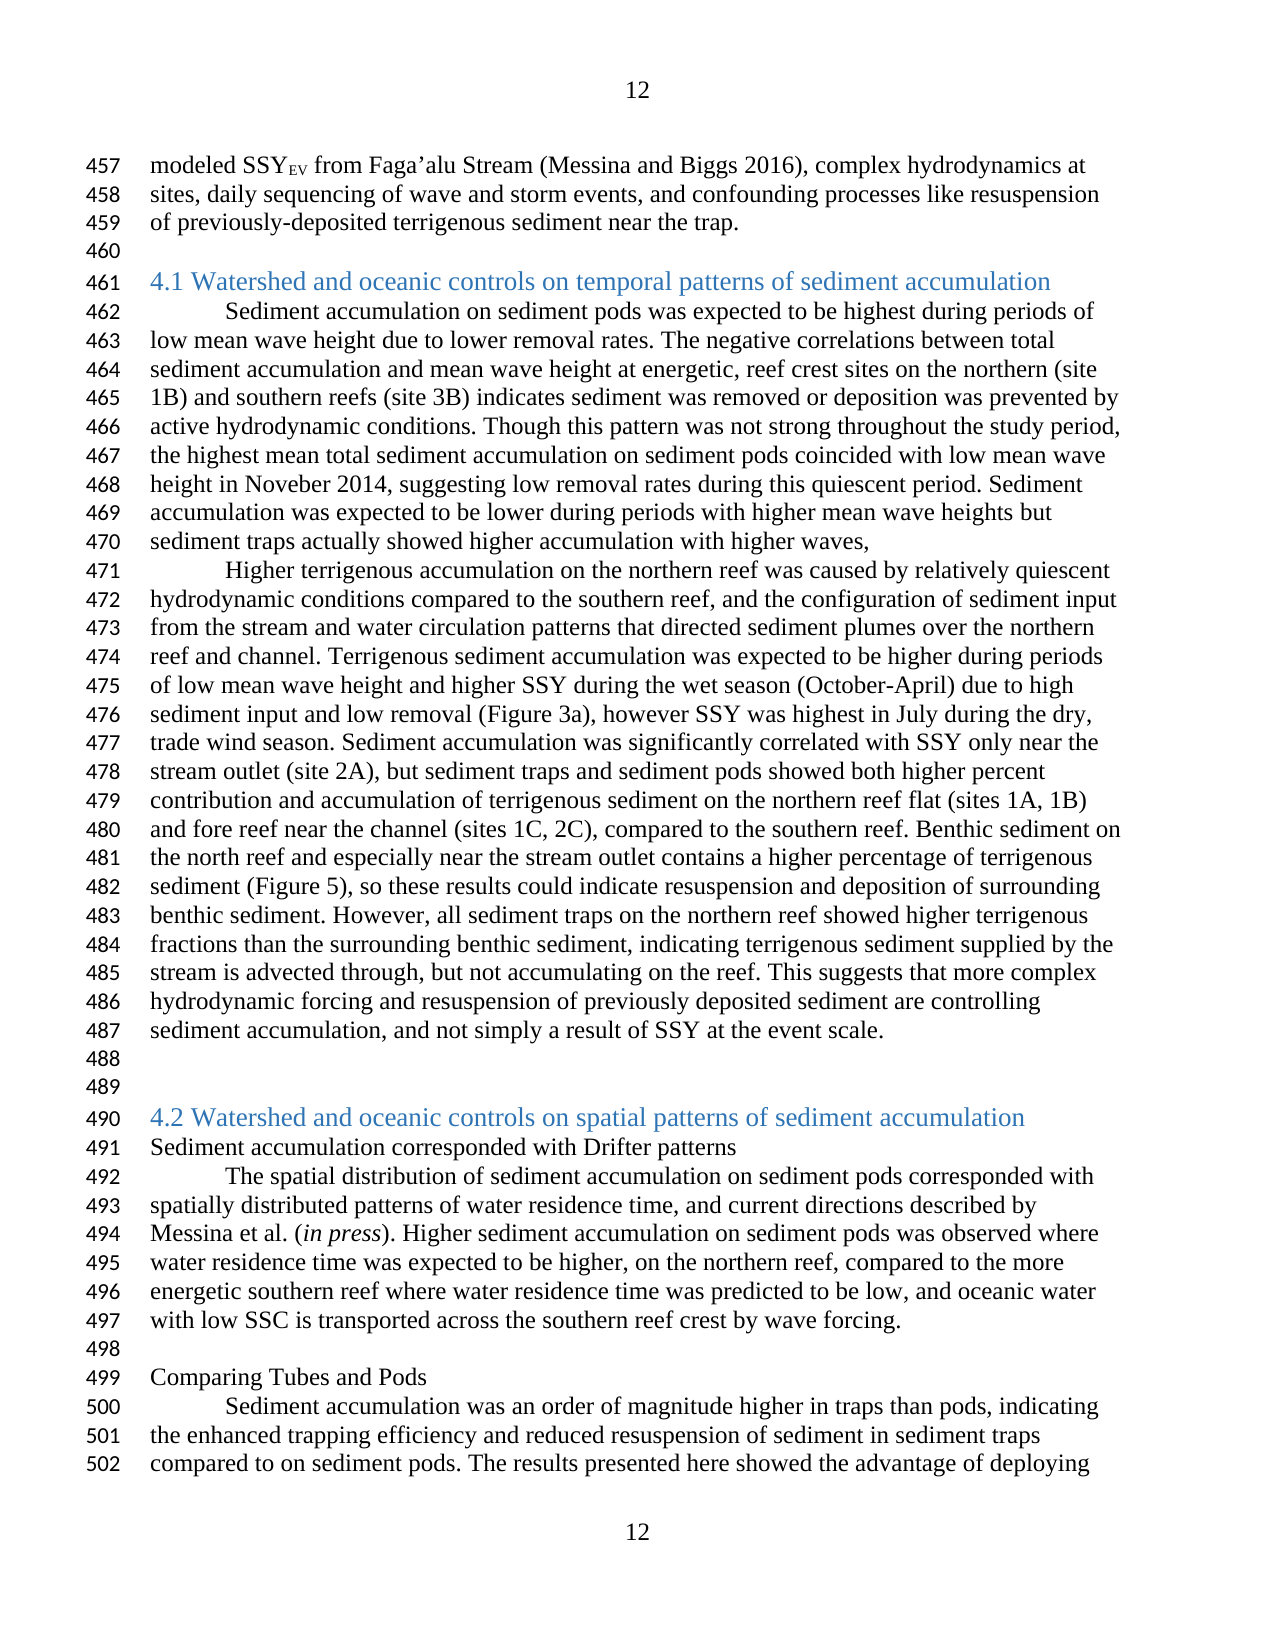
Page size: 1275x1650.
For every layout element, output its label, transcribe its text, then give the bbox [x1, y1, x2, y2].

text Sediment accumulation corresponded with Drifter patterns [150, 1132, 1125, 1161]
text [150, 150, 1125, 236]
subtitle 4.2 Watershed and oceanic controls on spatial patterns of sediment accumulation [150, 1101, 1125, 1132]
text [150, 1391, 1125, 1477]
text Sediment accumulation on sediment pods was expected to be highest during periods of low mean wave height due to lower removal rates. The negative correlations between total sediment accumulation and mean wave height at energetic, reef crest sites on the northern (site 1B) and southern reefs (site 3B) indicates sediment was removed or deposition was prevented by active hydrodynamic conditions. Though this pattern was not strong throughout the study period, the highest mean total sediment accumulation on sediment pods coincided with low mean wave height in Noveber 2014, suggesting low removal rates during this quiescent period. Sediment accumulation was expected to be lower during periods with higher mean wave heights but sediment traps actually showed higher accumulation with higher waves, [150, 296, 1125, 555]
subtitle 4.1 Watershed and oceanic controls on temporal patterns of sediment accumulation [150, 265, 1125, 296]
text Higher terrigenous accumulation on the northern reef was caused by relatively quiescent hydrodynamic conditions compared to the southern reef, and the configuration of sediment input from the stream and water circulation patterns that directed sediment plumes over the northern reef and channel. Terrigenous sediment accumulation was expected to be higher during periods of low mean wave height and higher SSY during the wet season (October-April) due to high sediment input and low removal (Figure 3a), however SSY was highest in July during the dry, trade wind season. Sediment accumulation was significantly correlated with SSY only near the stream outlet (site 2A), but sediment traps and sediment pods showed both higher percent contribution and accumulation of terrigenous sediment on the northern reef flat (sites 1A, 1B) and fore reef near the channel (sites 1C, 2C), compared to the southern reef. Benthic sediment on the north reef and especially near the stream outlet contains a higher percentage of terrigenous sediment (Figure 5), so these results could indicate resuspension and deposition of surrounding benthic sediment. However, all sediment traps on the northern reef showed higher terrigenous fractions than the surrounding benthic sediment, indicating terrigenous sediment supplied by the stream is advected through, but not accumulating on the reef. This suggests that more complex hydrodynamic forcing and resuspension of previously deposited sediment are controlling sediment accumulation, and not simply a result of SSY at the event scale. [150, 555, 1125, 1044]
text Comparing Tubes and Pods [150, 1362, 1125, 1391]
text The spatial distribution of sediment accumulation on sediment pods corresponded with spatially distributed patterns of water residence time, and current directions described by Messina et al. (in press). Higher sediment accumulation on sediment pods was observed where water residence time was expected to be higher, on the northern reef, compared to the more energetic southern reef where water residence time was predicted to be low, and oceanic water with low SSC is transported across the southern reef crest by wave forcing. [150, 1161, 1125, 1333]
